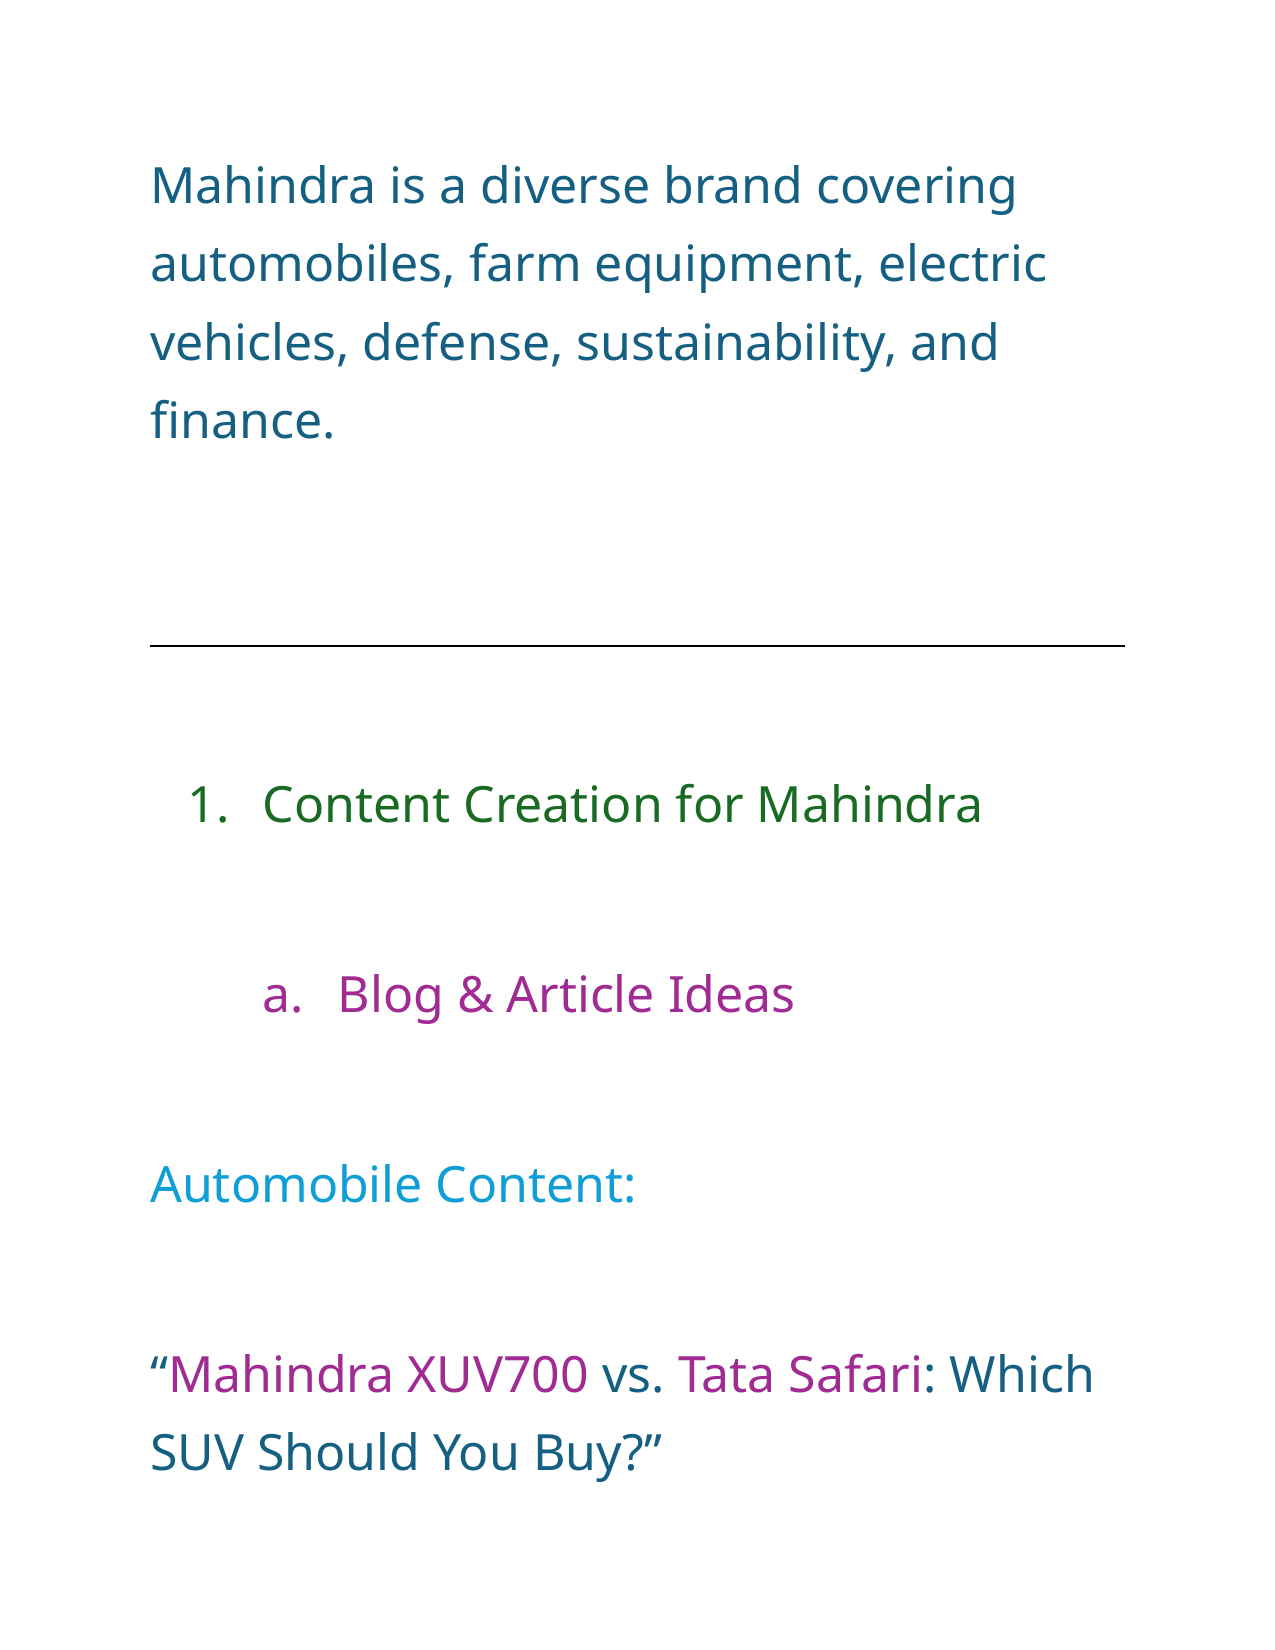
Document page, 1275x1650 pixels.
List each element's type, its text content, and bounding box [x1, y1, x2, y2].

text Mahindra is a diverse brand covering automobiles, farm equipment, electric vehicles, defense, sustainability, and finance. [150, 150, 1125, 453]
text Automobile Content: [150, 1149, 1125, 1217]
text “Mahindra XUV700 vs. Tata Safari: Which SUV Should You Buy?” [150, 1339, 1125, 1485]
list Blog & Article Ideas [262, 959, 1125, 1027]
list Content Creation for Mahindra [187, 769, 1125, 837]
